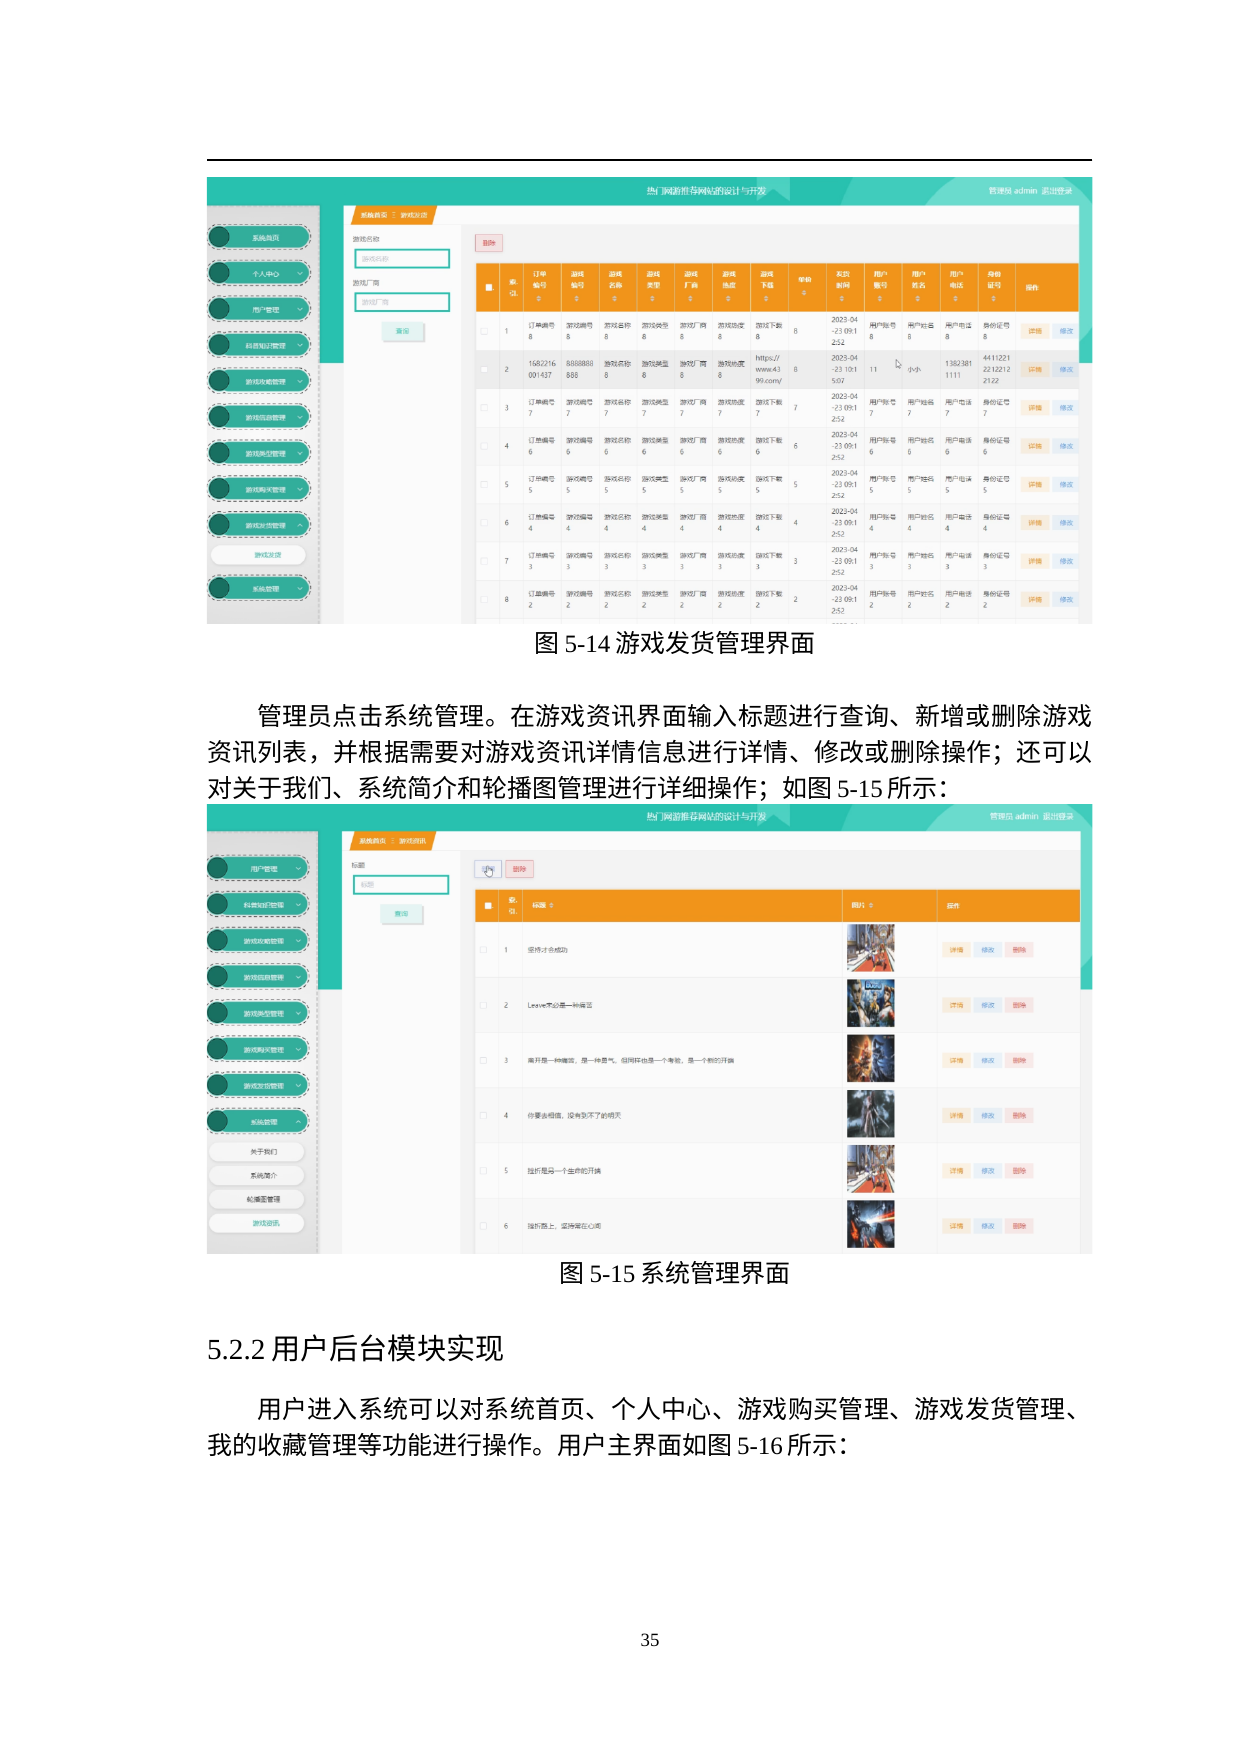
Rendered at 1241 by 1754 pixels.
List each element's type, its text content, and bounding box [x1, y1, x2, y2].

picture [206, 804, 1093, 1254]
subtitle 5.2.2用户后台模块实现 [207, 1326, 1092, 1368]
text 管理员点击系统管理。在游戏资讯界面输入标题进行查询、新增或删除游戏资讯列表，并根据需要对游戏资讯详情信息进行详情、修改或删除操作；还可以对关于我们、系统简介和轮播图管理进行详细操作；如图5-15所示： [207, 696, 1092, 804]
picture [206, 177, 1093, 624]
text 用户进入系统可以对系统首页、个人中心、游戏购买管理、游戏发货管理、我的收藏管理等功能进行操作。用户主界面如图5-16所示： [207, 1389, 1092, 1462]
text 图5-14游戏发货管理界面 [207, 624, 1092, 660]
text 图5-15系统管理界面 [207, 1254, 1092, 1290]
